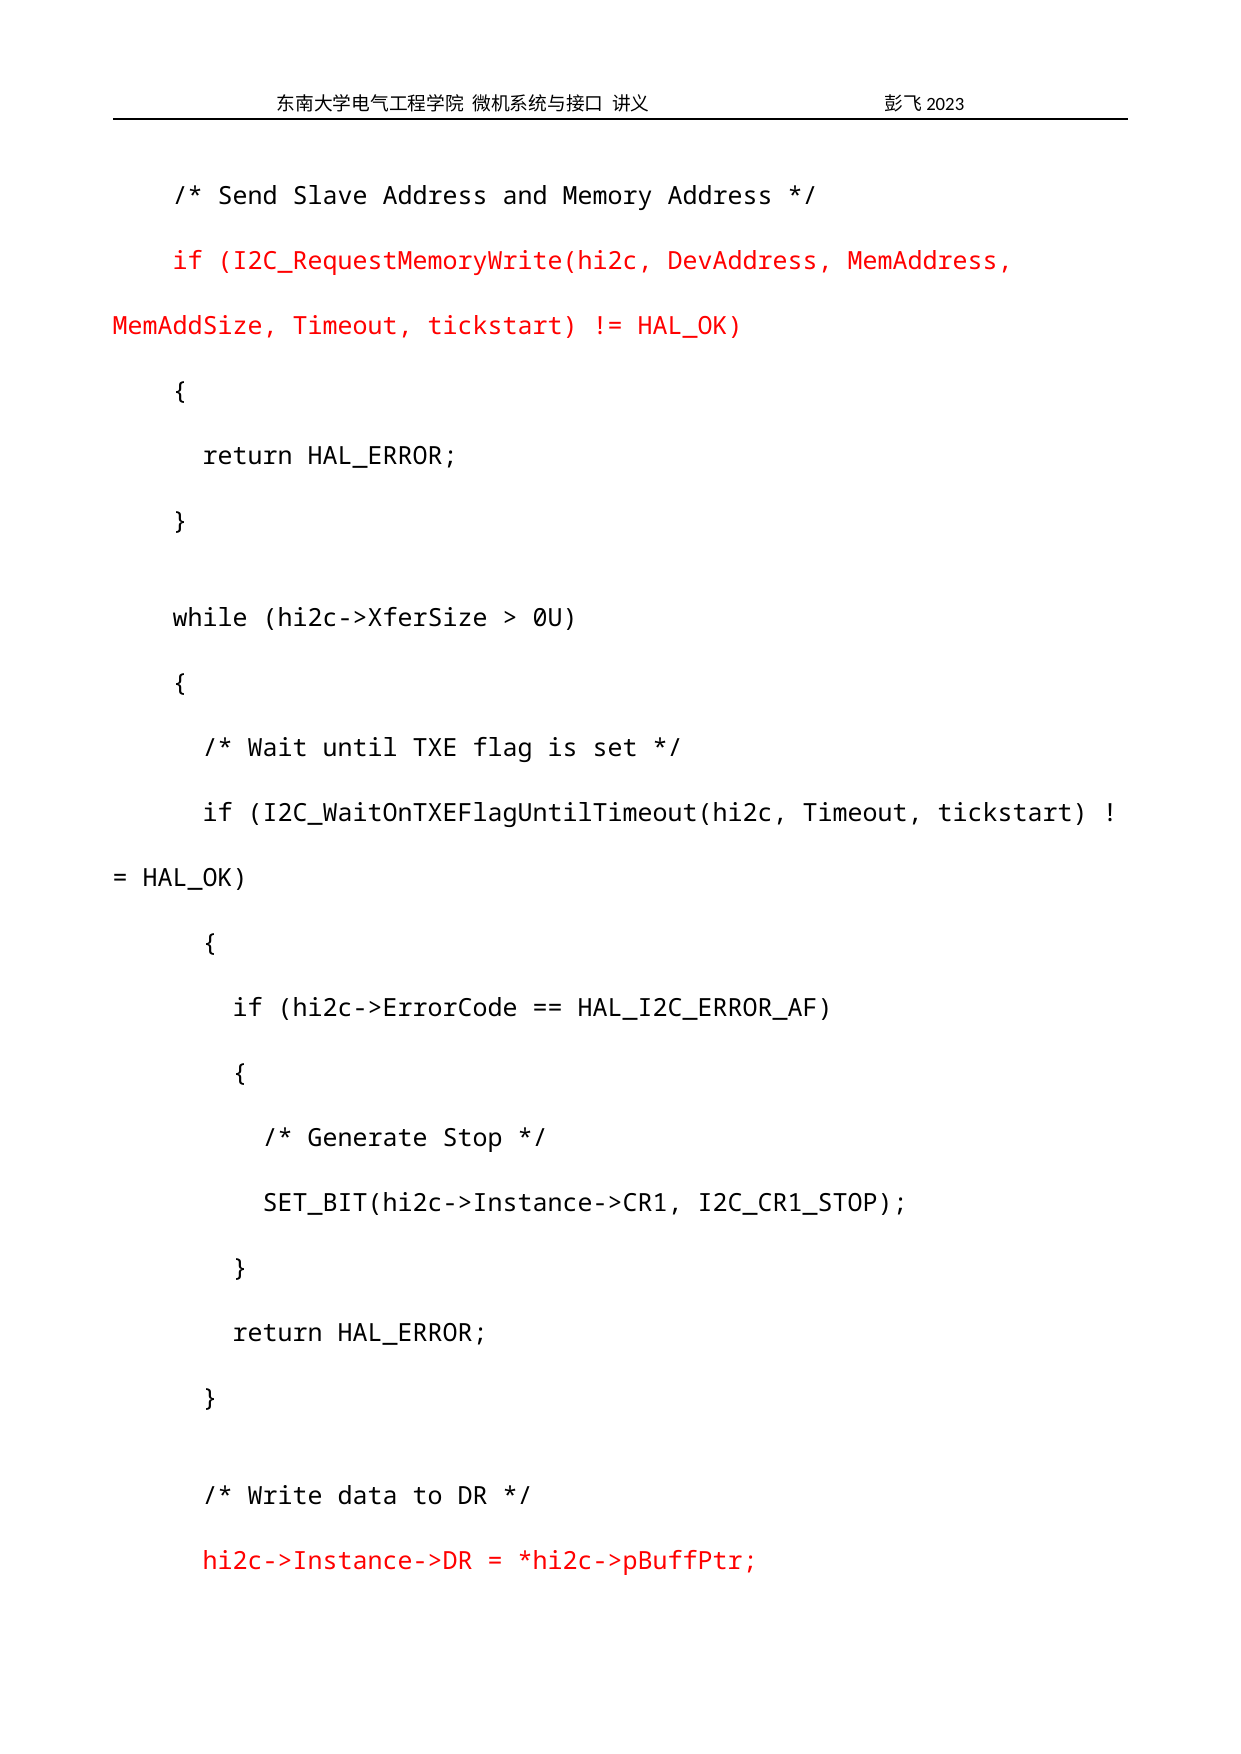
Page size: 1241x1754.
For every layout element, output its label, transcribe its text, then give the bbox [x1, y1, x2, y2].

text /* Send Slave Address and Memory Address */ [112, 162, 1128, 227]
text return HAL_ERROR; [112, 1299, 1128, 1364]
text if (hi2c->ErrorCode == HAL_I2C_ERROR_AF) [112, 974, 1128, 1039]
text } [112, 1364, 1128, 1429]
text { [112, 357, 1128, 422]
text { [112, 909, 1128, 974]
text { [112, 649, 1128, 714]
text if (I2C_WaitOnTXEFlagUntilTimeout(hi2c, Timeout, tickstart) != HAL_OK) [112, 779, 1128, 909]
text return HAL_ERROR; [112, 422, 1128, 487]
text if (I2C_RequestMemoryWrite(hi2c, DevAddress, MemAddress, MemAddSize, Timeout, tickstart) != HAL_OK) [112, 227, 1128, 357]
text { [112, 1039, 1128, 1104]
text /* Write data to DR */ [112, 1462, 1128, 1527]
text /* Generate Stop */ [112, 1104, 1128, 1169]
text SET_BIT(hi2c->Instance->CR1, I2C_CR1_STOP); [112, 1169, 1128, 1234]
text } [112, 1234, 1128, 1299]
text /* Wait until TXE flag is set */ [112, 714, 1128, 779]
text hi2c->Instance->DR = *hi2c->pBuffPtr; [112, 1527, 1128, 1592]
text } [112, 487, 1128, 552]
text while (hi2c->XferSize > 0U) [112, 584, 1128, 649]
